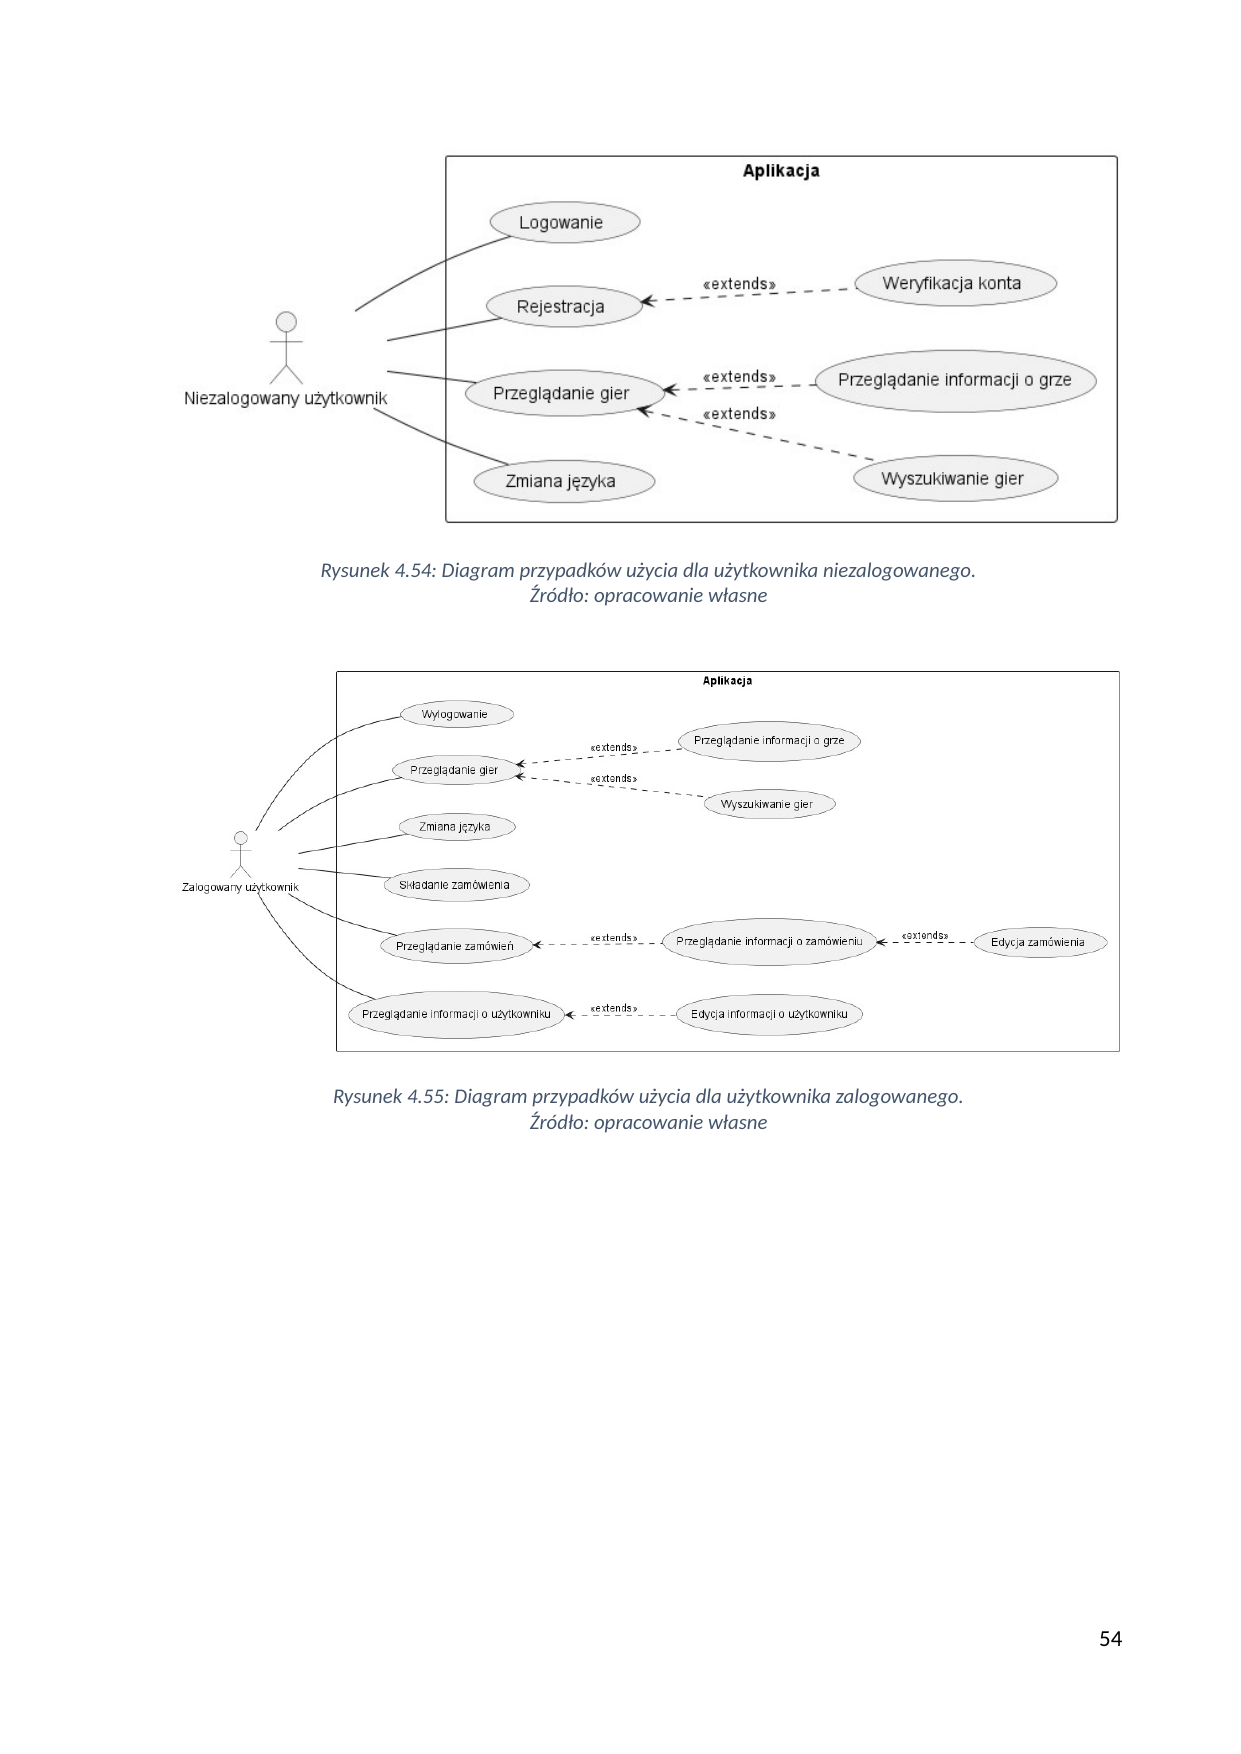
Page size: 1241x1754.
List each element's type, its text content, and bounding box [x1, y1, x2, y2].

picture [177, 665, 1123, 1055]
text Źródło: opracowanie własne [177, 1109, 1122, 1134]
text Źródło: opracowanie własne [177, 582, 1122, 608]
picture [177, 147, 1123, 528]
